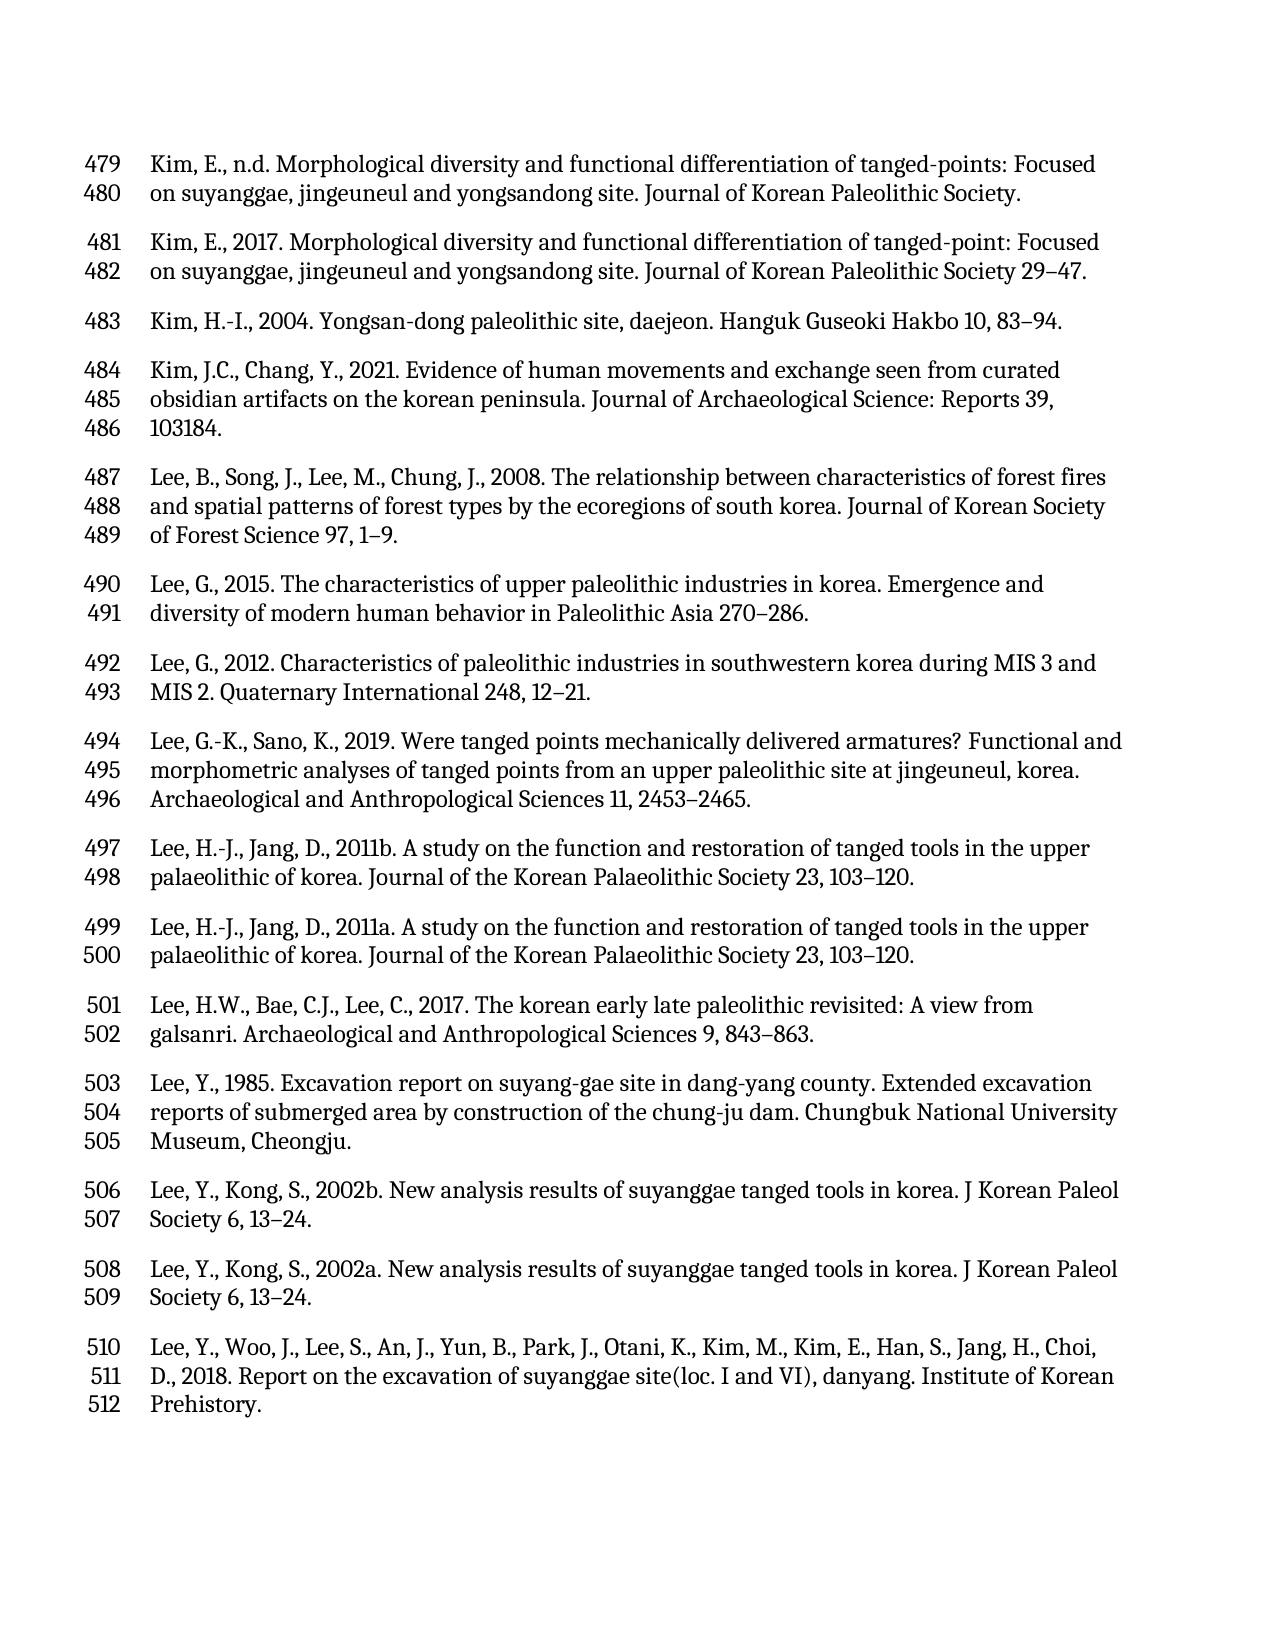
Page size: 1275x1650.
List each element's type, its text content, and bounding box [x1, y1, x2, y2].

text Kim, J.C., Chang, Y., 2021. Evidence of human movements and exchange seen from curated obsidian artifacts on the korean peninsula. Journal of Archaeological Science: Reports 39, 103184. [150, 356, 1125, 442]
text Lee, G., 2012. Characteristics of paleolithic industries in southwestern korea during MIS 3 and MIS 2. Quaternary International 248, 12–21. [150, 649, 1125, 706]
text Lee, G.-K., Sano, K., 2019. Were tanged points mechanically delivered armatures? Functional and morphometric analyses of tanged points from an upper paleolithic site at jingeuneul, korea. Archaeological and Anthropological Sciences 11, 2453–2465. [150, 727, 1125, 813]
text Lee, Y., 1985. Excavation report on suyang-gae site in dang-yang county. Extended excavation reports of submerged area by construction of the chung-ju dam. Chungbuk National University Museum, Cheongju. [150, 1069, 1125, 1155]
text Kim, E., n.d. Morphological diversity and functional differentiation of tanged-points: Focused on suyanggae, jingeuneul and yongsandong site. Journal of Korean Paleolithic Society. [150, 150, 1125, 207]
text Lee, H.W., Bae, C.J., Lee, C., 2017. The korean early late paleolithic revisited: A view from galsanri. Archaeological and Anthropological Sciences 9, 843–863. [150, 991, 1125, 1048]
text Kim, H.-I., 2004. Yongsan-dong paleolithic site, daejeon. Hanguk Guseoki Hakbo 10, 83–94. [150, 307, 1125, 335]
text Lee, Y., Kong, S., 2002b. New analysis results of suyanggae tanged tools in korea. J Korean Paleol Society 6, 13–24. [150, 1176, 1125, 1234]
text Kim, E., 2017. Morphological diversity and functional differentiation of tanged-point: Focused on suyanggae, jingeuneul and yongsandong site. Journal of Korean Paleolithic Society 29–47. [150, 228, 1125, 286]
text Lee, H.-J., Jang, D., 2011b. A study on the function and restoration of tanged tools in the upper palaeolithic of korea. Journal of the Korean Palaeolithic Society 23, 103–120. [150, 834, 1125, 892]
text Lee, Y., Kong, S., 2002a. New analysis results of suyanggae tanged tools in korea. J Korean Paleol Society 6, 13–24. [150, 1254, 1125, 1312]
text Lee, G., 2015. The characteristics of upper paleolithic industries in korea. Emergence and diversity of modern human behavior in Paleolithic Asia 270–286. [150, 570, 1125, 628]
text Lee, H.-J., Jang, D., 2011a. A study on the function and restoration of tanged tools in the upper palaeolithic of korea. Journal of the Korean Palaeolithic Society 23, 103–120. [150, 912, 1125, 970]
text Lee, Y., Woo, J., Lee, S., An, J., Yun, B., Park, J., Otani, K., Kim, M., Kim, E., Han, S., Jang, H., Choi, D., 2018. Report on the excavation of suyanggae site(loc. I and VI), danyang. Institute of Korean Prehistory. [150, 1333, 1125, 1419]
text Lee, B., Song, J., Lee, M., Chung, J., 2008. The relationship between characteristics of forest fires and spatial patterns of forest types by the ecoregions of south korea. Journal of Korean Society of Forest Science 97, 1–9. [150, 463, 1125, 549]
